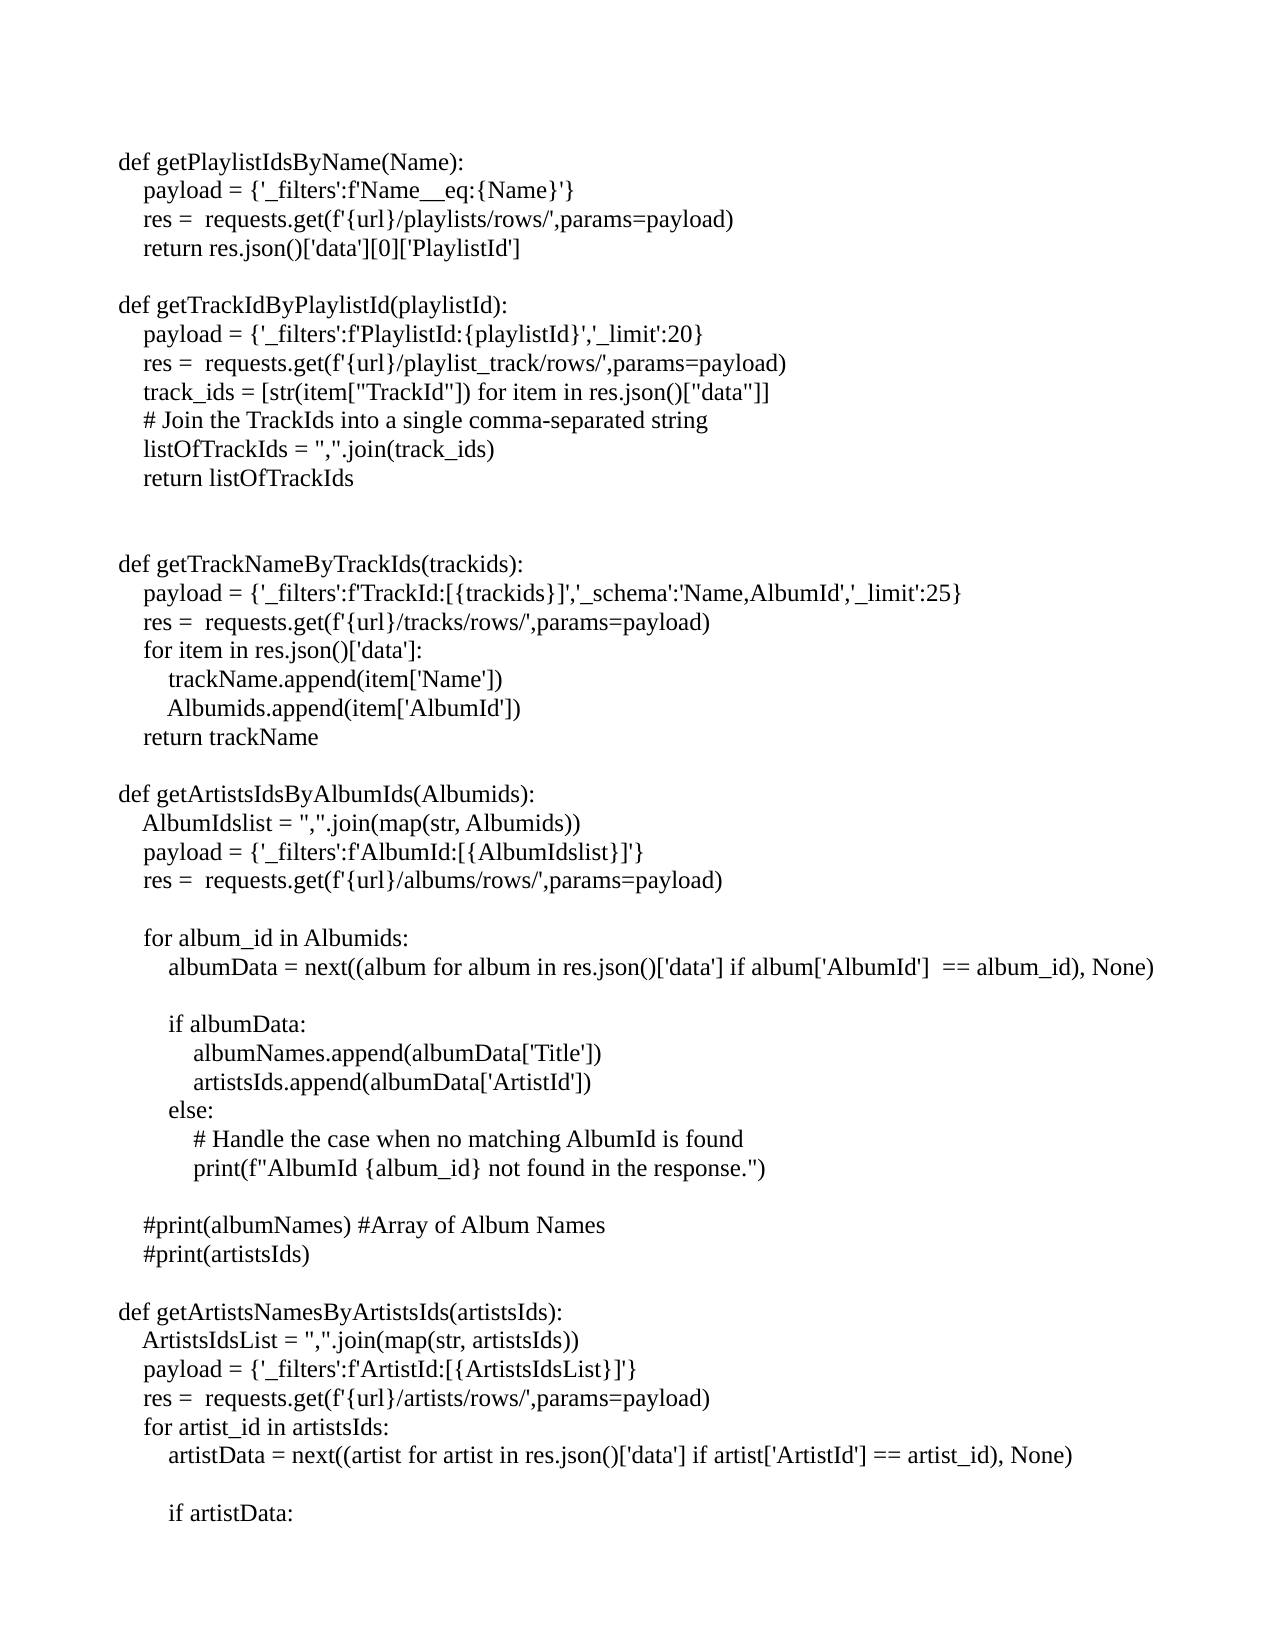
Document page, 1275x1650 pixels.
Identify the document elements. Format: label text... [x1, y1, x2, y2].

text payload = {'_filters':f'PlaylistId:{playlistId}','_limit':20} [118, 319, 1157, 348]
text AlbumIdslist = ",".join(map(str, Albumids)) [118, 808, 1157, 837]
text print(f"AlbumId {album_id} not found in the response.") [118, 1153, 1157, 1182]
text def getTrackNameByTrackIds(trackids): [118, 549, 1157, 578]
text payload = {'_filters':f'AlbumId:[{AlbumIdslist}]'} [118, 837, 1157, 866]
text res = requests.get(f'{url}/playlists/rows/',params=payload) [118, 204, 1157, 233]
text artistsIds.append(albumData['ArtistId']) [118, 1067, 1157, 1096]
text albumData = next((album for album in res.json()['data'] if album['AlbumId'] == album_id), None) [118, 952, 1157, 981]
text payload = {'_filters':f'Name__eq:{Name}'} [118, 176, 1157, 204]
text return listOfTrackIds [118, 463, 1157, 492]
text def getArtistsIdsByAlbumIds(Albumids): [118, 779, 1157, 808]
text for item in res.json()['data']: [118, 636, 1157, 664]
text ArtistsIdsList = ",".join(map(str, artistsIds)) [118, 1326, 1157, 1354]
text #print(artistsIds) [118, 1239, 1157, 1268]
text payload = {'_filters':f'TrackId:[{trackids}]','_schema':'Name,AlbumId','_limit':25} [118, 578, 1157, 607]
text def getArtistsNamesByArtistsIds(artistsIds): [118, 1297, 1157, 1326]
text res = requests.get(f'{url}/albums/rows/',params=payload) [118, 866, 1157, 894]
text return trackName [118, 722, 1157, 751]
text res = requests.get(f'{url}/artists/rows/',params=payload) [118, 1383, 1157, 1412]
text if artistData: [118, 1498, 1157, 1527]
text trackName.append(item['Name']) [118, 664, 1157, 693]
text track_ids = [str(item["TrackId"]) for item in res.json()["data"]] [118, 377, 1157, 406]
text albumNames.append(albumData['Title']) [118, 1038, 1157, 1067]
text for album_id in Albumids: [118, 923, 1157, 952]
text def getTrackIdByPlaylistId(playlistId): [118, 291, 1157, 319]
text listOfTrackIds = ",".join(track_ids) [118, 434, 1157, 463]
text if albumData: [118, 1009, 1157, 1038]
text payload = {'_filters':f'ArtistId:[{ArtistsIdsList}]'} [118, 1354, 1157, 1383]
text res = requests.get(f'{url}/tracks/rows/',params=payload) [118, 607, 1157, 636]
text Albumids.append(item['AlbumId']) [118, 693, 1157, 722]
text artistData = next((artist for artist in res.json()['data'] if artist['ArtistId'] == artist_id), None) [118, 1441, 1157, 1469]
text #print(albumNames) #Array of Album Names [118, 1211, 1157, 1239]
text else: [118, 1096, 1157, 1124]
text # Join the TrackIds into a single comma-separated string [118, 406, 1157, 434]
text # Handle the case when no matching AlbumId is found [118, 1124, 1157, 1153]
text return res.json()['data'][0]['PlaylistId'] [118, 233, 1157, 262]
text def getPlaylistIdsByName(Name): [118, 147, 1157, 176]
text res = requests.get(f'{url}/playlist_track/rows/',params=payload) [118, 348, 1157, 377]
text for artist_id in artistsIds: [118, 1412, 1157, 1441]
